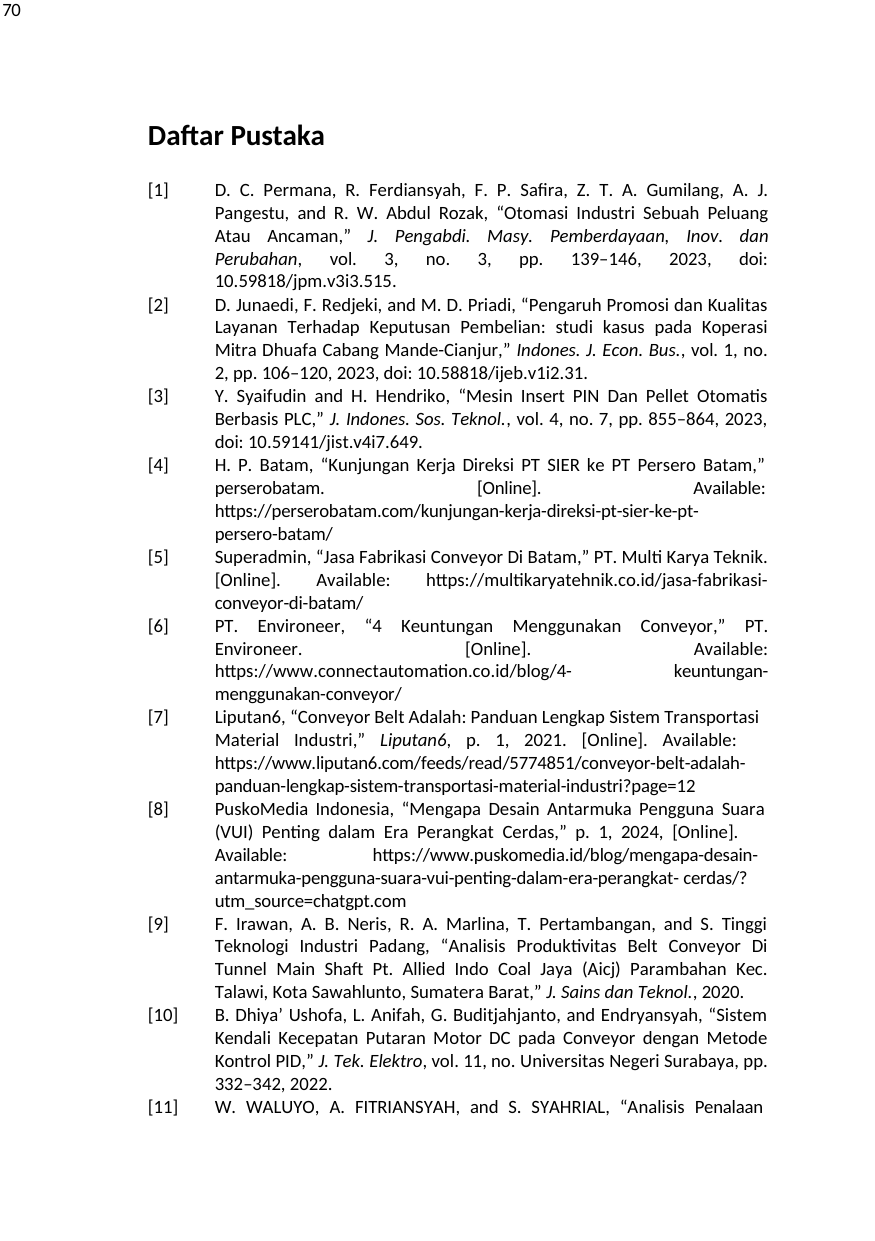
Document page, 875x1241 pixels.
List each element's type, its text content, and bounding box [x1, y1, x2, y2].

list Superadmin, “Jasa Fabrikasi Conveyor Di Batam,” PT. Multi Karya Teknik. [Online]. Available: https://multikaryatehnik.co.id/jasa-fabrikasi- conveyor-di-batam/ [148, 545, 768, 614]
list F. Irawan, A. B. Neris, R. A. Marlina, T. Pertambangan, and S. Tinggi Teknologi Industri Padang, “Analisis Produktivitas Belt Conveyor Di Tunnel Main Shaft Pt. Allied Indo Coal Jaya (Aicj) Parambahan Kec. Talawi, Kota Sawahlunto, Sumatera Barat,” J. Sains dan Teknol., 2020. [148, 912, 768, 1003]
list PuskoMedia Indonesia, “Mengapa Desain Antarmuka Pengguna Suara (VUI) Penting dalam Era Perangkat Cerdas,” p. 1, 2024, [Online]. Available: https://www.puskomedia.id/blog/mengapa-desain- antarmuka-pengguna-suara-vui-penting-dalam-era-perangkat- cerdas/?utm_source=chatgpt.com [148, 797, 768, 912]
list PT. Environeer, “4 Keuntungan Menggunakan Conveyor,” PT. Environeer. [Online]. Available: https://www.connectautomation.co.id/blog/4- keuntungan-menggunakan-conveyor/ [148, 614, 768, 705]
list D. C. Permana, R. Ferdiansyah, F. P. Safira, Z. T. A. Gumilang, A. J. Pangestu, and R. W. Abdul Rozak, “Otomasi Industri Sebuah Peluang Atau Ancaman,” J. Pengabdi. Masy. Pemberdayaan, Inov. dan Perubahan, vol. 3, no. 3, pp. 139–146, 2023, doi: 10.59818/jpm.v3i3.515. [148, 178, 768, 293]
list D. Junaedi, F. Redjeki, and M. D. Priadi, “Pengaruh Promosi dan Kualitas Layanan Terhadap Keputusan Pembelian: studi kasus pada Koperasi Mitra Dhuafa Cabang Mande-Cianjur,” Indones. J. Econ. Bus., vol. 1, no. 2, pp. 106–120, 2023, doi: 10.58818/ijeb.v1i2.31. [148, 293, 768, 384]
list Y. Syaifudin and H. Hendriko, “Mesin Insert PIN Dan Pellet Otomatis Berbasis PLC,” J. Indones. Sos. Teknol., vol. 4, no. 7, pp. 855–864, 2023, doi: 10.59141/jist.v4i7.649. [148, 384, 768, 453]
list Liputan6, “Conveyor Belt Adalah: Panduan Lengkap Sistem Transportasi Material Industri,” Liputan6, p. 1, 2021. [Online]. Available: https://www.liputan6.com/feeds/read/5774851/conveyor-belt-adalah- panduan-lengkap-sistem-transportasi-material-industri?page=12 [148, 705, 768, 797]
list H. P. Batam, “Kunjungan Kerja Direksi PT SIER ke PT Persero Batam,” perserobatam. [Online]. Available: https://perserobatam.com/kunjungan-kerja-direksi-pt-sier-ke-pt- persero-batam/ [148, 453, 768, 545]
list W. WALUYO, A. FITRIANSYAH, and S. SYAHRIAL, “Analisis Penalaan [148, 1095, 786, 1118]
subtitle Daftar Pustaka [148, 117, 786, 153]
list B. Dhiya’ Ushofa, L. Anifah, G. Buditjahjanto, and Endryansyah, “Sistem Kendali Kecepatan Putaran Motor DC pada Conveyor dengan Metode Kontrol PID,” J. Tek. Elektro, vol. 11, no. Universitas Negeri Surabaya, pp. 332–342, 2022. [148, 1003, 768, 1095]
